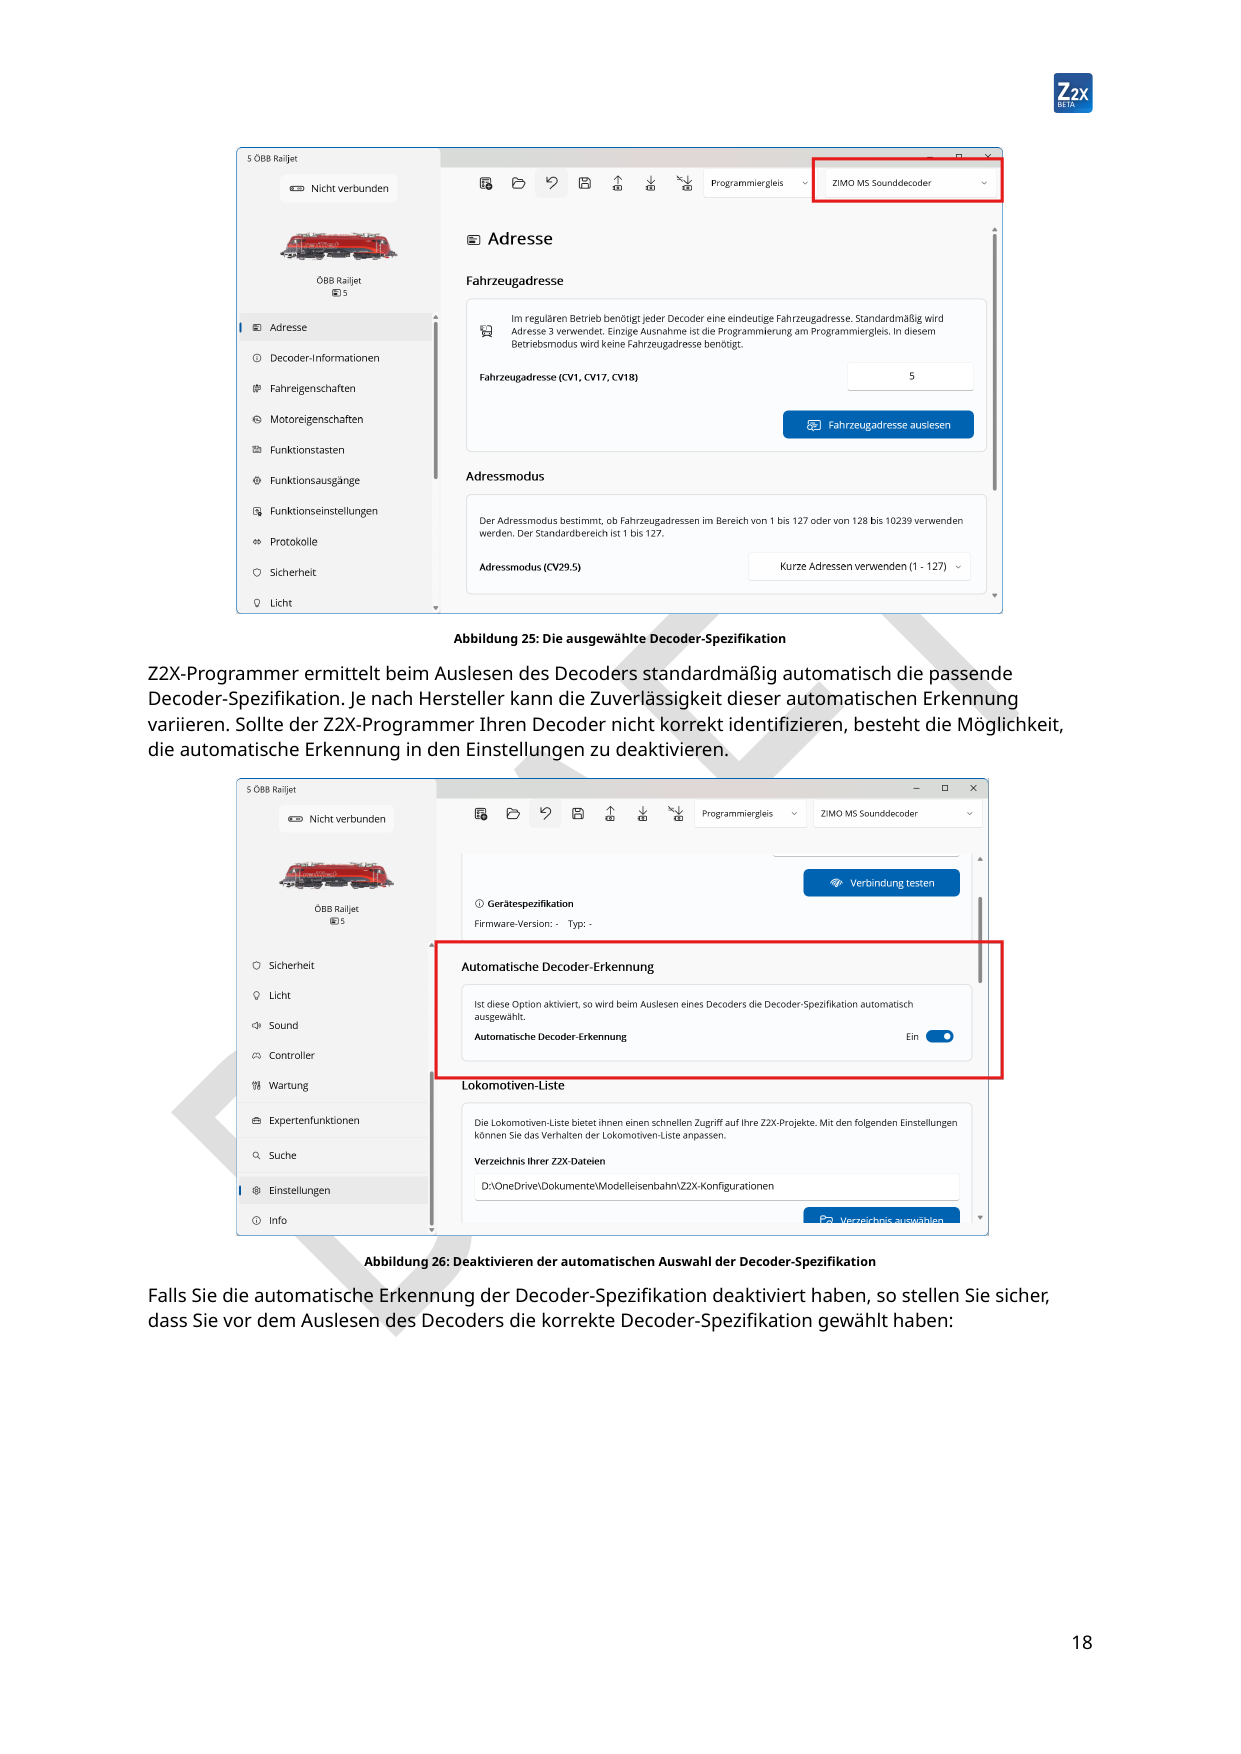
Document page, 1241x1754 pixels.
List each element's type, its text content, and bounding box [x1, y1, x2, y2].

text Falls Sie die automatische Erkennung der Decoder-Spezifikation deaktiviert haben, so stellen Sie sicher, dass Sie vor dem Auslesen des Decoders die korrekte Decoder-Spezifikation gewählt haben: [148, 1282, 1093, 1333]
picture [1053, 73, 1093, 113]
picture [236, 147, 1004, 614]
text Z2X-Programmer ermittelt beim Auslesen des Decoders standardmäßig automatisch die passende Decoder-Spezifikation. Je nach Hersteller kann die Zuverlässigkeit dieser automatischen Erkennung variieren. Sollte der Z2X-Programmer Ihren Decoder nicht korrekt identifizieren, besteht die Möglichkeit, die automatische Erkennung in den Einstellungen zu deaktivieren. [148, 660, 1093, 762]
picture [236, 778, 1004, 1236]
